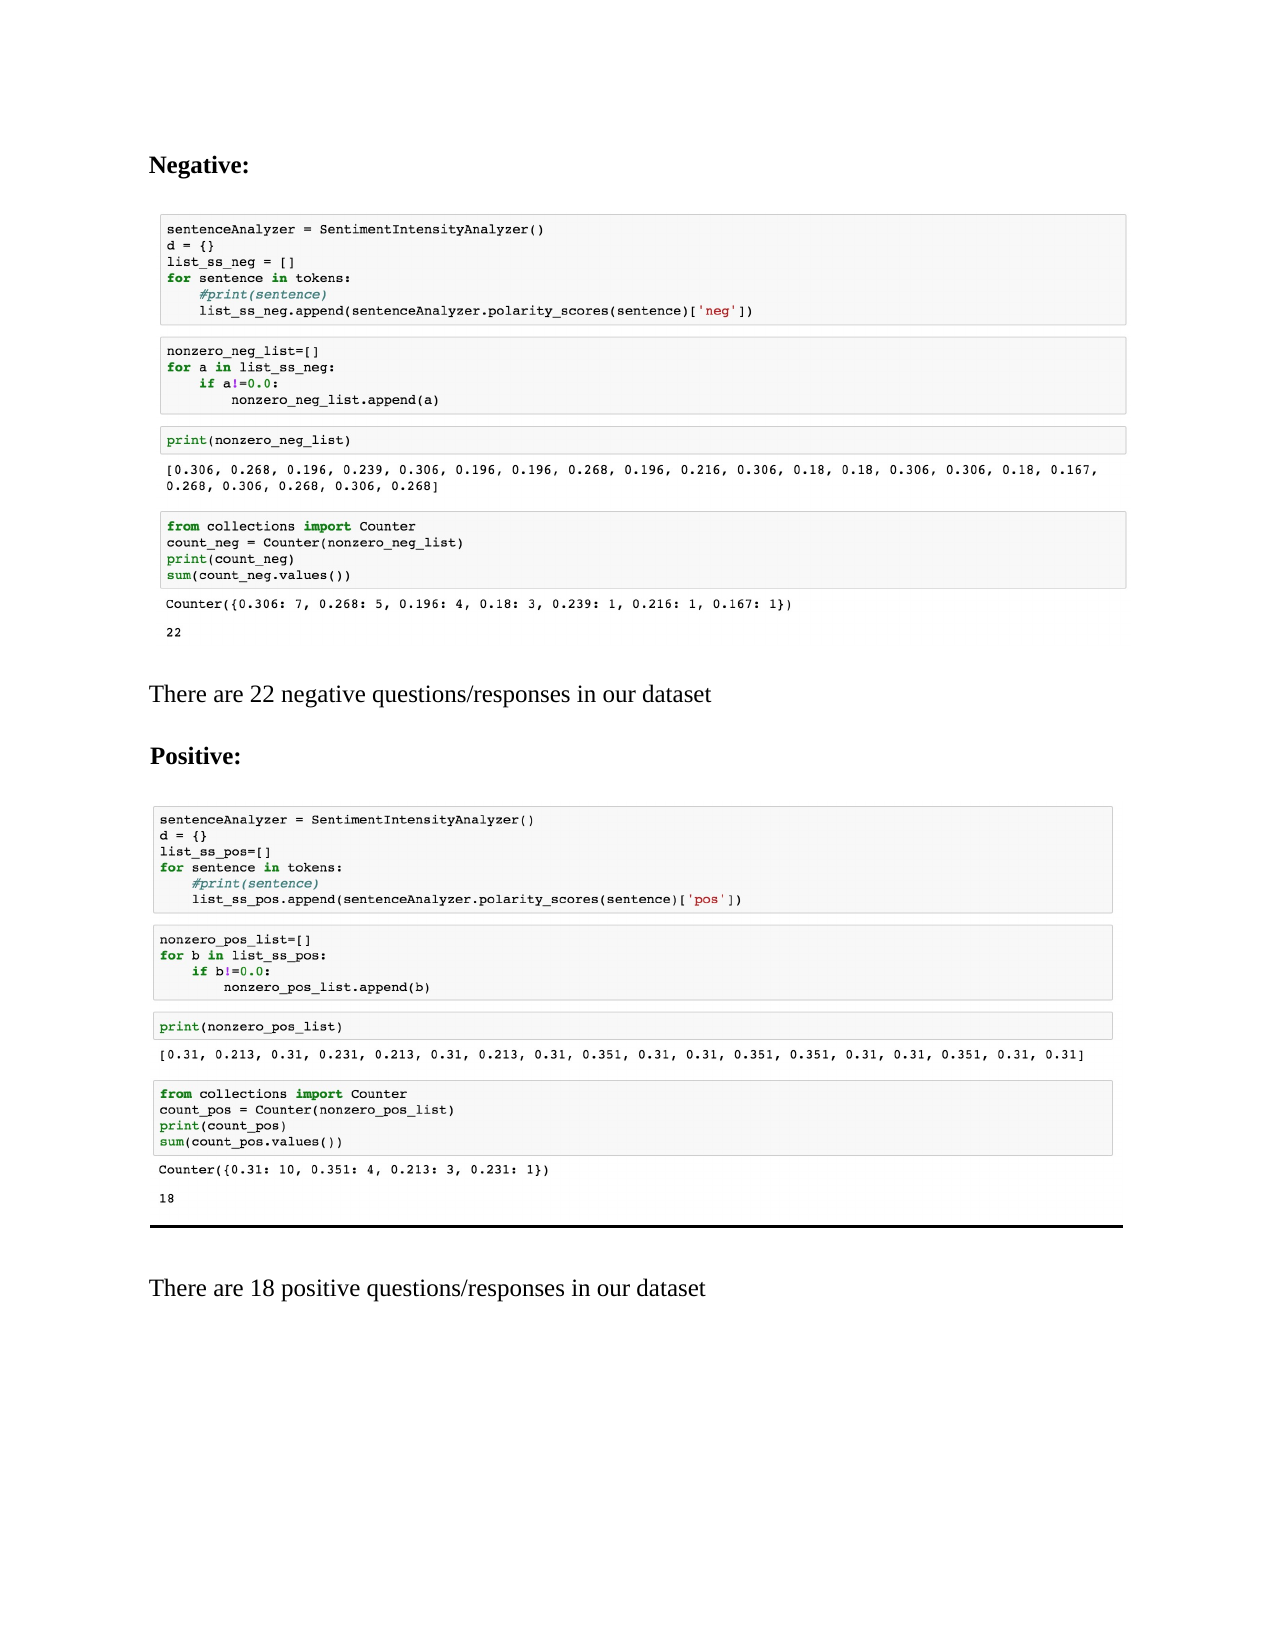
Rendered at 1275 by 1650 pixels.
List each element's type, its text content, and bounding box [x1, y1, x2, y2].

text Negative: [148, 150, 1169, 179]
text There are 18 positive questions/responses in our dataset [148, 1273, 1126, 1302]
picture [156, 212, 1132, 646]
text There are 22 negative questions/responses in our dataset [148, 679, 1126, 708]
picture [150, 801, 1123, 1222]
